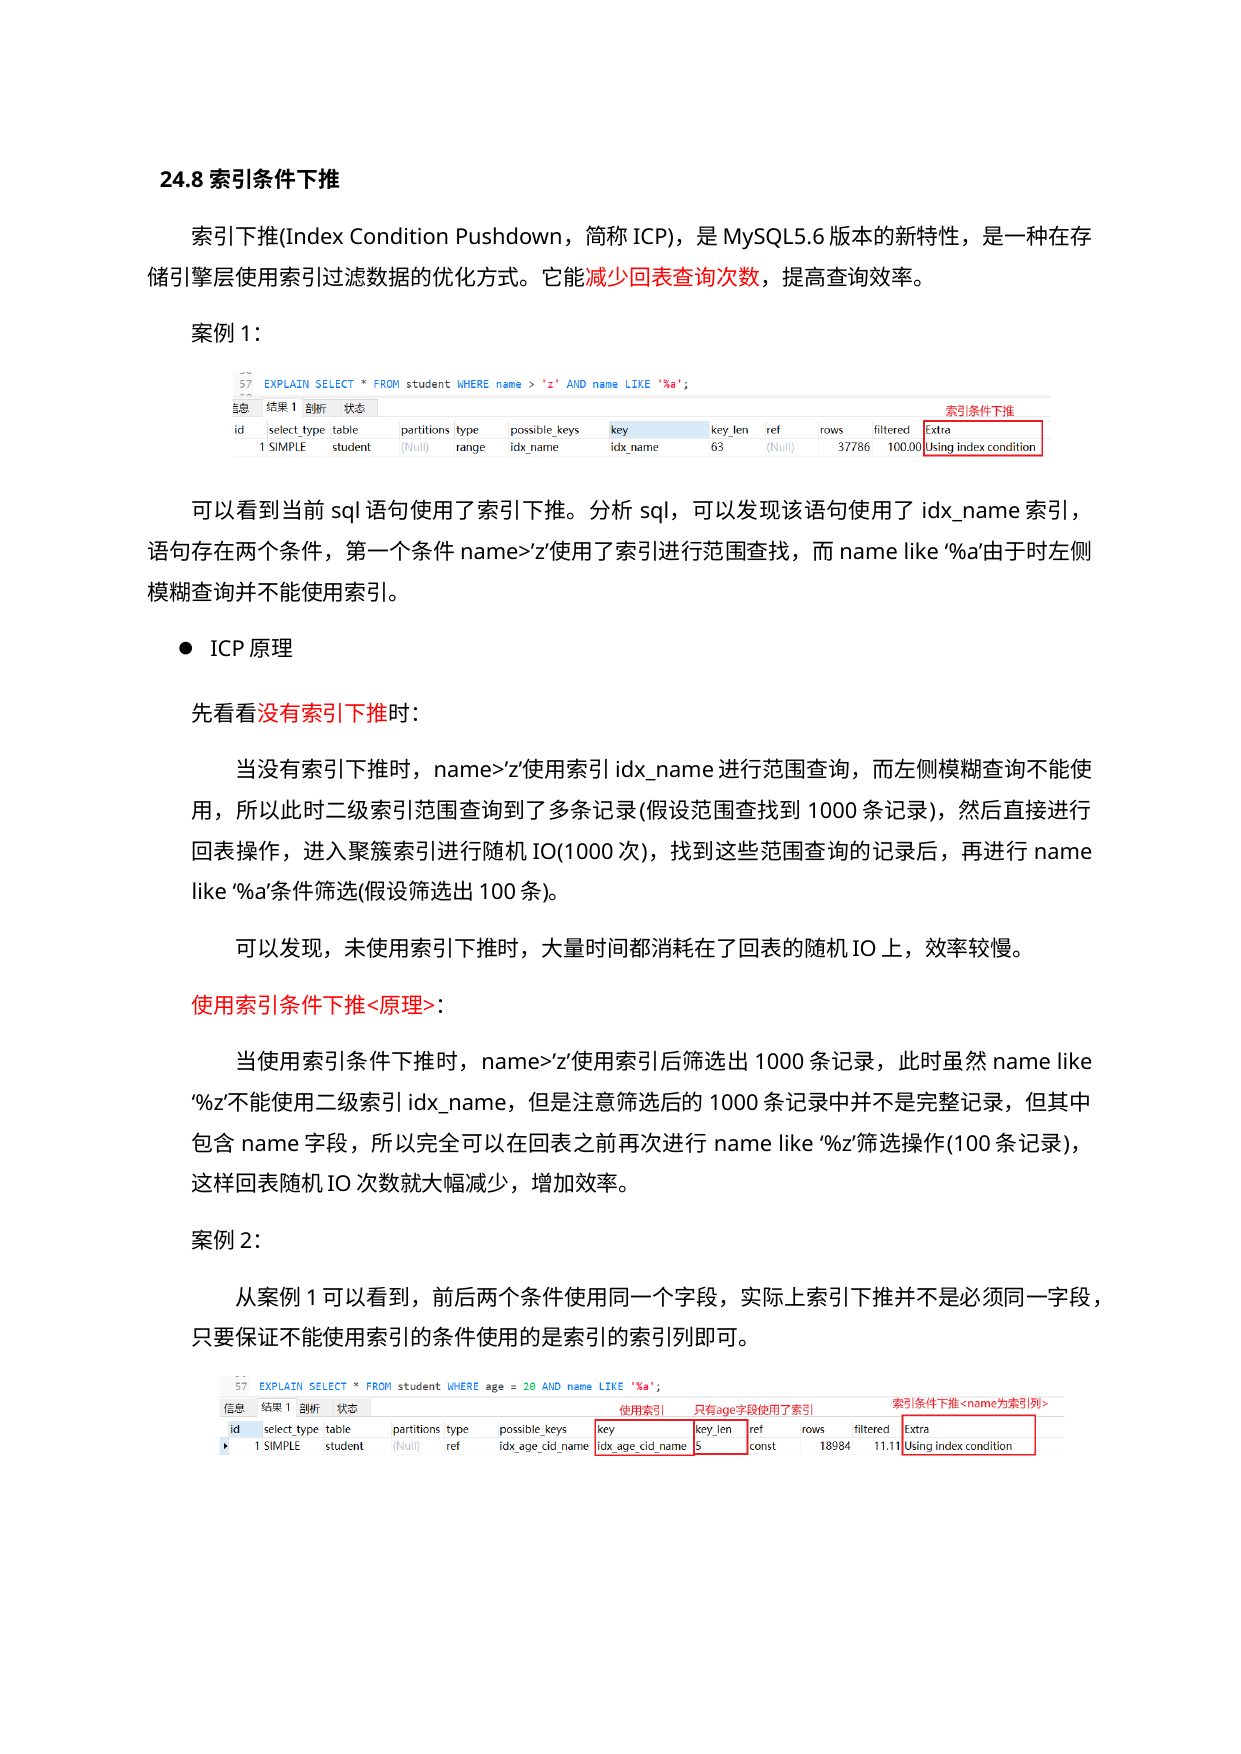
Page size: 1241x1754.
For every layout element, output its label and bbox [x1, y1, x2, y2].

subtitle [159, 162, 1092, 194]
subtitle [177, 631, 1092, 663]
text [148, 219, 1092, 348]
picture [219, 1376, 1065, 1457]
picture [233, 372, 1051, 459]
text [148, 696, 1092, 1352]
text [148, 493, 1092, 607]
